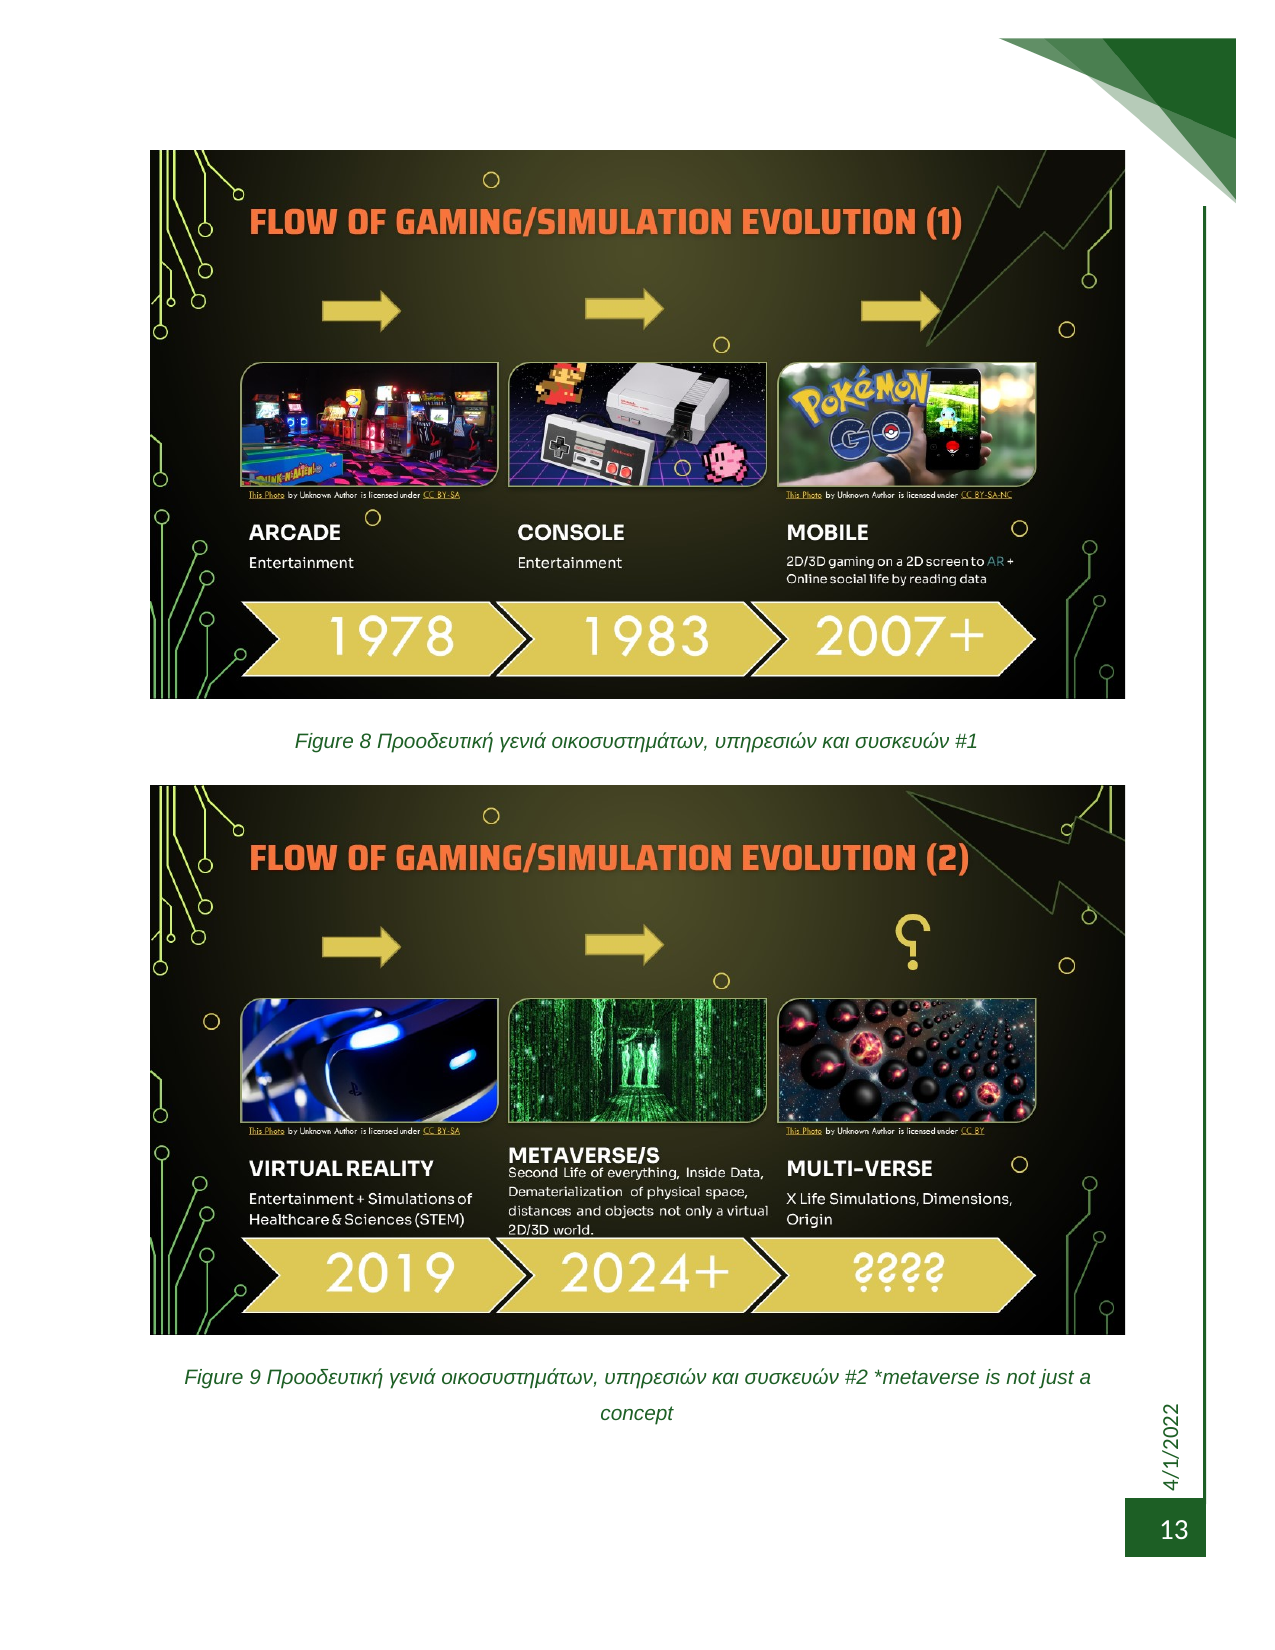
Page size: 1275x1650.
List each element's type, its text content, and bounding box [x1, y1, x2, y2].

picture [150, 785, 1125, 1335]
picture [150, 38, 1236, 699]
